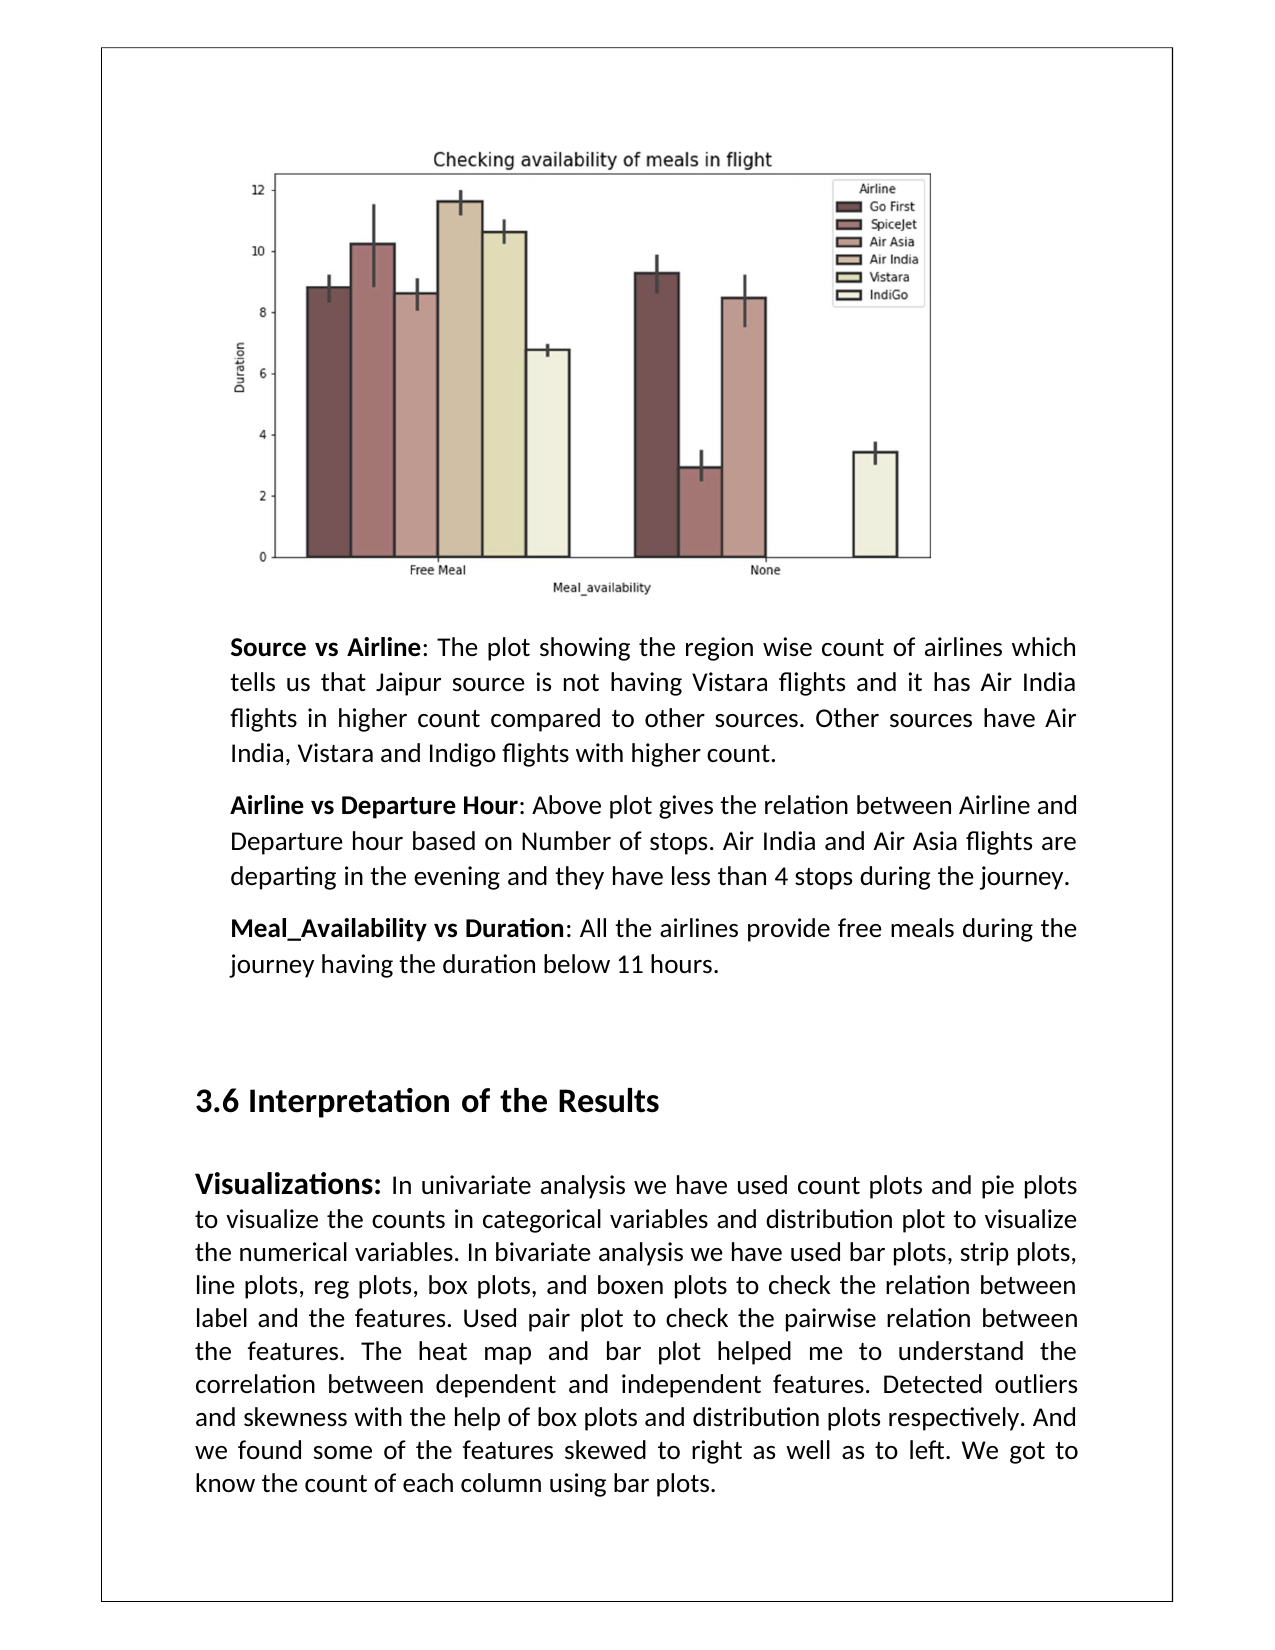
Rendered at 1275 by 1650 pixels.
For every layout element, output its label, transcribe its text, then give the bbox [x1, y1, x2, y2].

subtitle Interpretation of the Results [195, 1079, 1158, 1121]
text Airline vs Departure Hour: Above plot gives the relation between Airline and Departure hour based on Number of stops. Air India and Air Asia flights are departing in the evening and they have less than 4 stops during the journey. [230, 788, 1078, 893]
text Source vs Airline: The plot showing the region wise count of airlines which tells us that Jaipur source is not having Vistara flights and it has Air India flights in higher count compared to other sources. Other sources have Air India, Vistara and Indigo flights with higher count. [230, 630, 1079, 770]
picture [233, 151, 932, 599]
text Visualizations: In univariate analysis we have used count plots and pie plots to visualize the counts in categorical variables and distribution plot to visualize the numerical variables. In bivariate analysis we have used bar plots, strip plots, line plots, reg plots, box plots, and boxen plots to check the relation between label and the features. Used pair plot to check the pairwise relation between the features. The heat map and bar plot helped me to understand the correlation between dependent and independent features. Detected outliers and skewness with the help of box plots and distribution plots respectively. And we found some of the features skewed to right as well as to left. We got to know the count of each column using bar plots. [195, 1164, 1079, 1499]
text Meal_Availability vs Duration: All the airlines provide free meals during the journey having the duration below 11 hours. [230, 911, 1079, 980]
